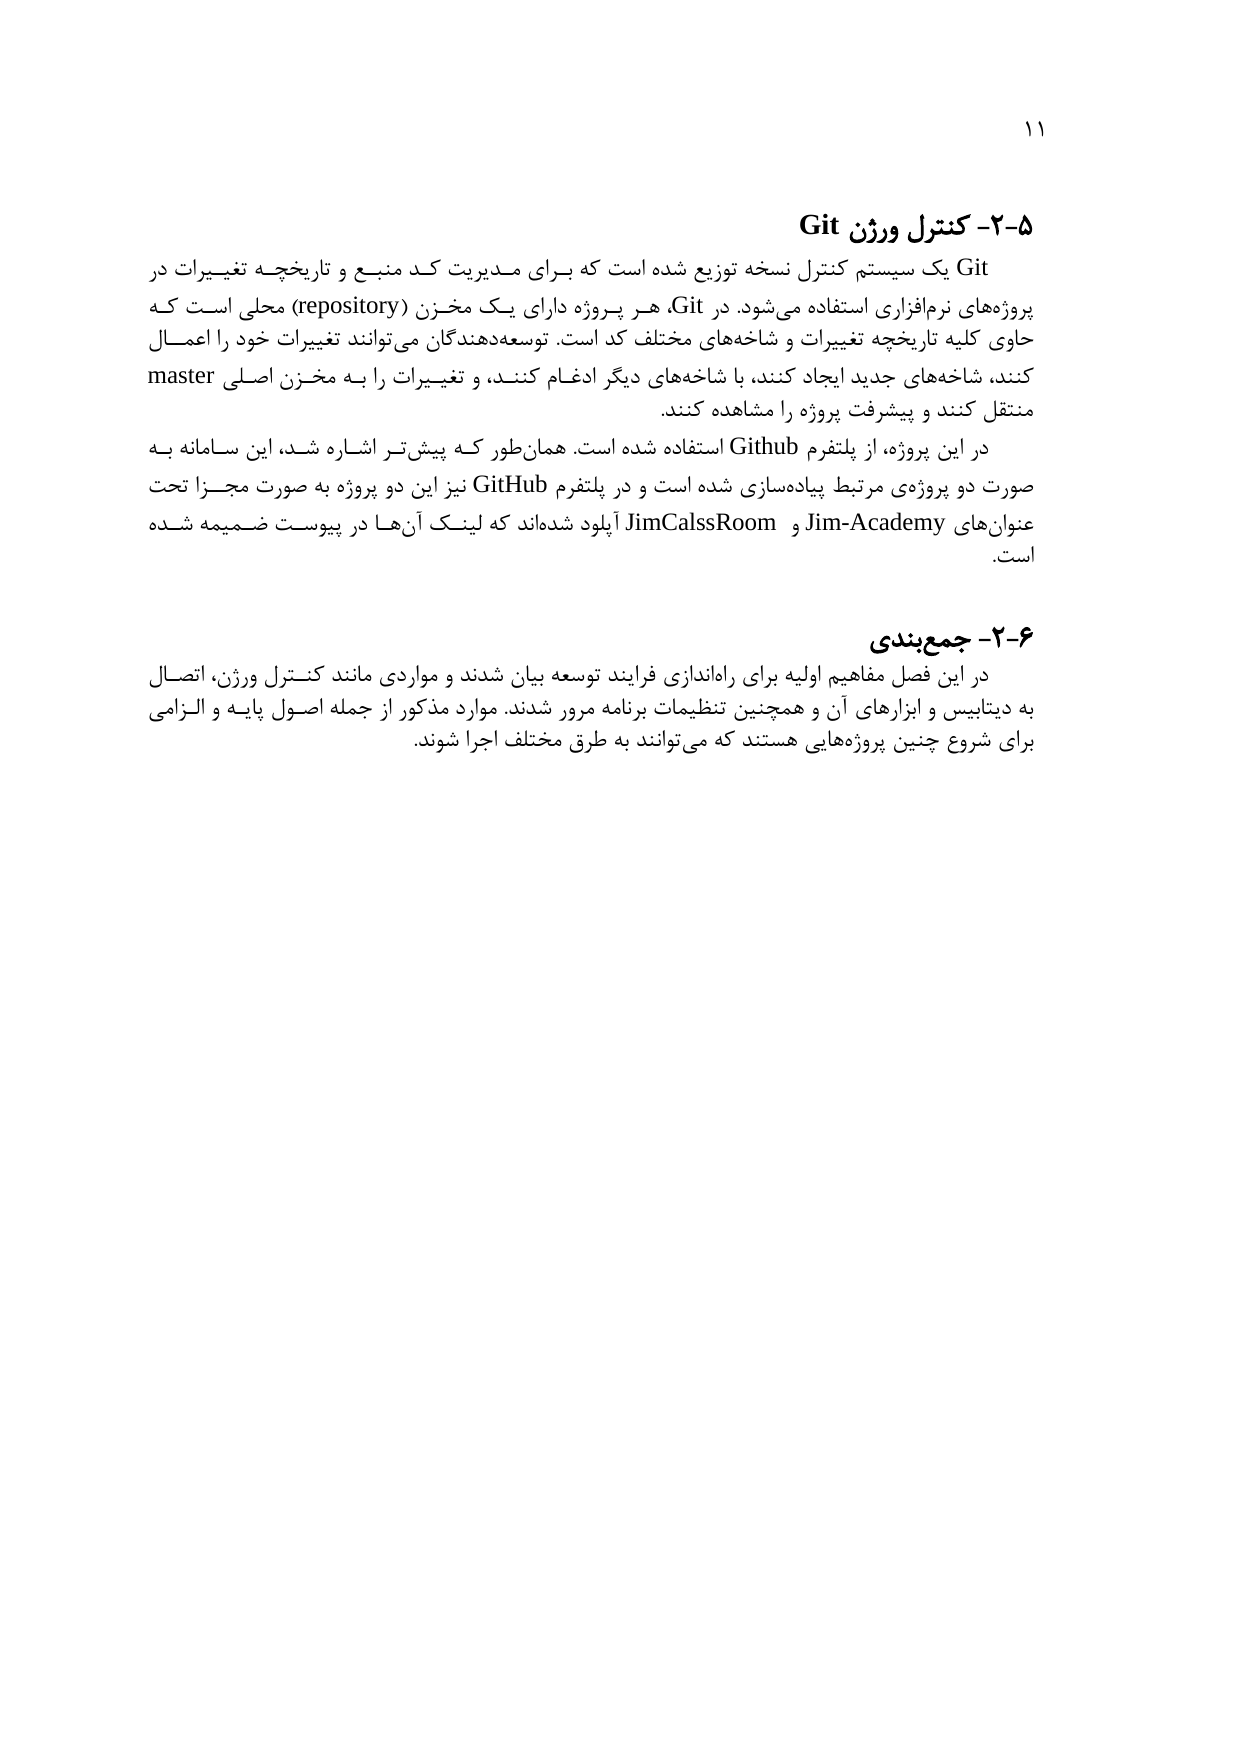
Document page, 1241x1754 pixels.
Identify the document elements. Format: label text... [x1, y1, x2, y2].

text در این پروژه، از پلتفرم Github استفاده شده است. همان‌طور که پیش‌تر اشاره شد، این سامانه به صورت دو پروژه‌ی مرتبط پیاده‌سازی شده است و در پلتفرم GitHub نیز این دو پروژه به صورت مجزا تحت عنوان‌های Jim-Academy و JimCalssRoom آپلود شده‌اند که لینک آن‌ها در پیوست ضمیمه شده است. [148, 431, 1033, 572]
text در این فصل مفاهیم اولیه برای راه‌اندازی فرایند توسعه بیان شدند و مواردی مانند کنترل ورژن، اتصال به دیتابیس و ابزار‌های آن و همچنین تنظیمات برنامه مرور شدند. موارد مذکور از جمله اصول پایه و الزامی برای شروع چنین پروژه‌هایی هستند که می‌توانند به طرق مختلف اجرا شوند. [148, 664, 1033, 756]
subtitle 2-6- جمع‌بندي [148, 624, 1033, 658]
subtitle 2-5- کنترل ورژن Git [148, 207, 1033, 246]
text Git یک سیستم کنترل نسخه توزیع شده است که برای مدیریت کد منبع و تاریخچه تغییرات در پروژه‌های نرم‌افزاری استفاده می‌شود. در Git، هر پروژه دارای یک مخزن (repository) محلی است که حاوی کلیه تاریخچه تغییرات و شاخه‌های مختلف کد است. توسعه‌دهندگان می‌توانند تغییرات خود را اعمال کنند، شاخه‌های جدید ایجاد کنند، با شاخه‌های دیگر ادغام کنند، و تغییرات را به مخزن اصلی master منتقل کنند و پیشرفت پروژه را مشاهده کنند. [148, 252, 1033, 425]
